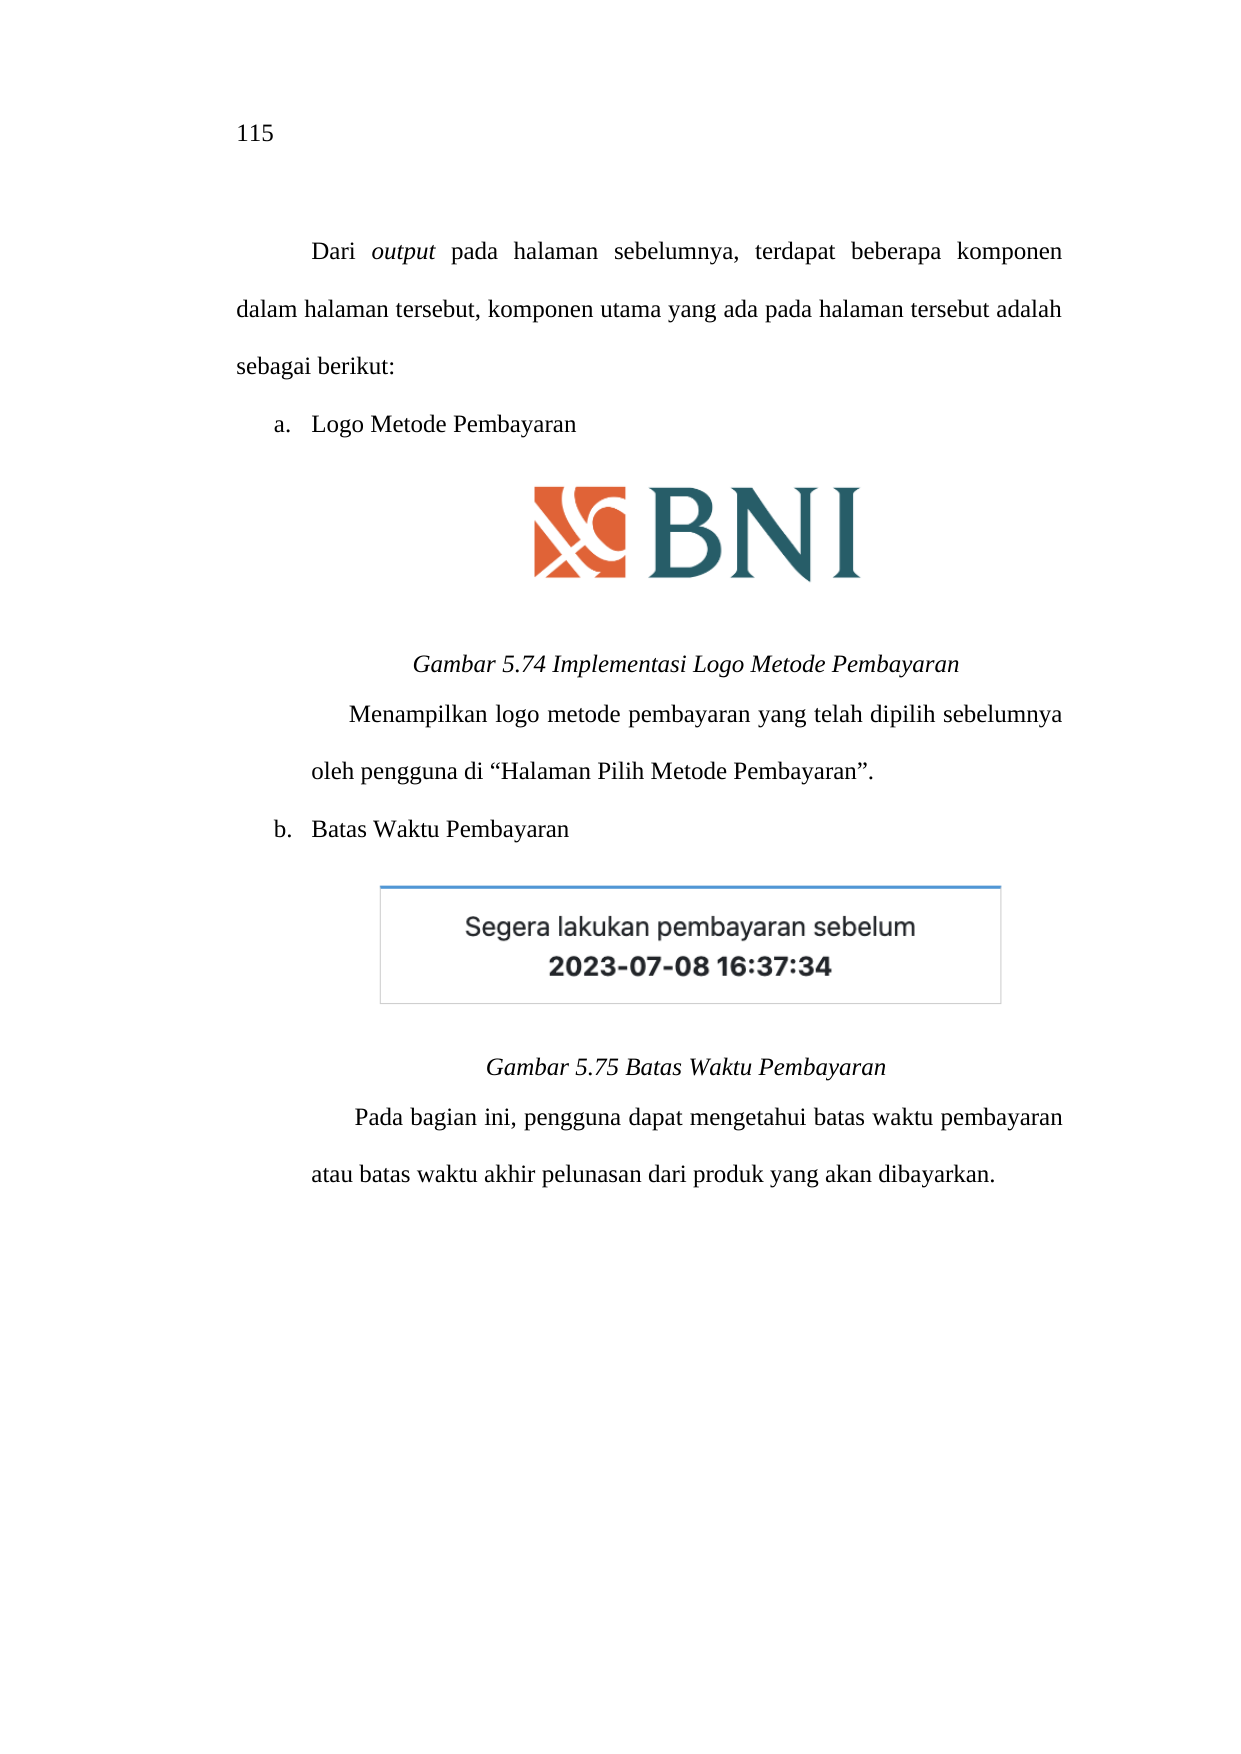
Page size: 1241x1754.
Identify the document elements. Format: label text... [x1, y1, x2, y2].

picture [360, 871, 1015, 1024]
text Dari output pada halaman sebelumnya, terdapat beberapa komponen dalam halaman tersebut, komponen utama yang ada pada halaman tersebut adalah sebagai berikut: [236, 236, 1063, 380]
picture [498, 466, 876, 621]
text Pada bagian ini, pengguna dapat mengetahui batas waktu pembayaran atau batas waktu akhir pelunasan dari produk yang akan dibayarkan. [311, 1102, 1063, 1188]
text Menampilkan logo metode pembayaran yang telah dipilih sebelumnya oleh pengguna di “Halaman Pilih Metode Pembayaran”. [311, 699, 1063, 785]
list Batas Waktu Pembayaran [274, 814, 1063, 842]
list Logo Metode Pembayaran [274, 409, 1063, 437]
